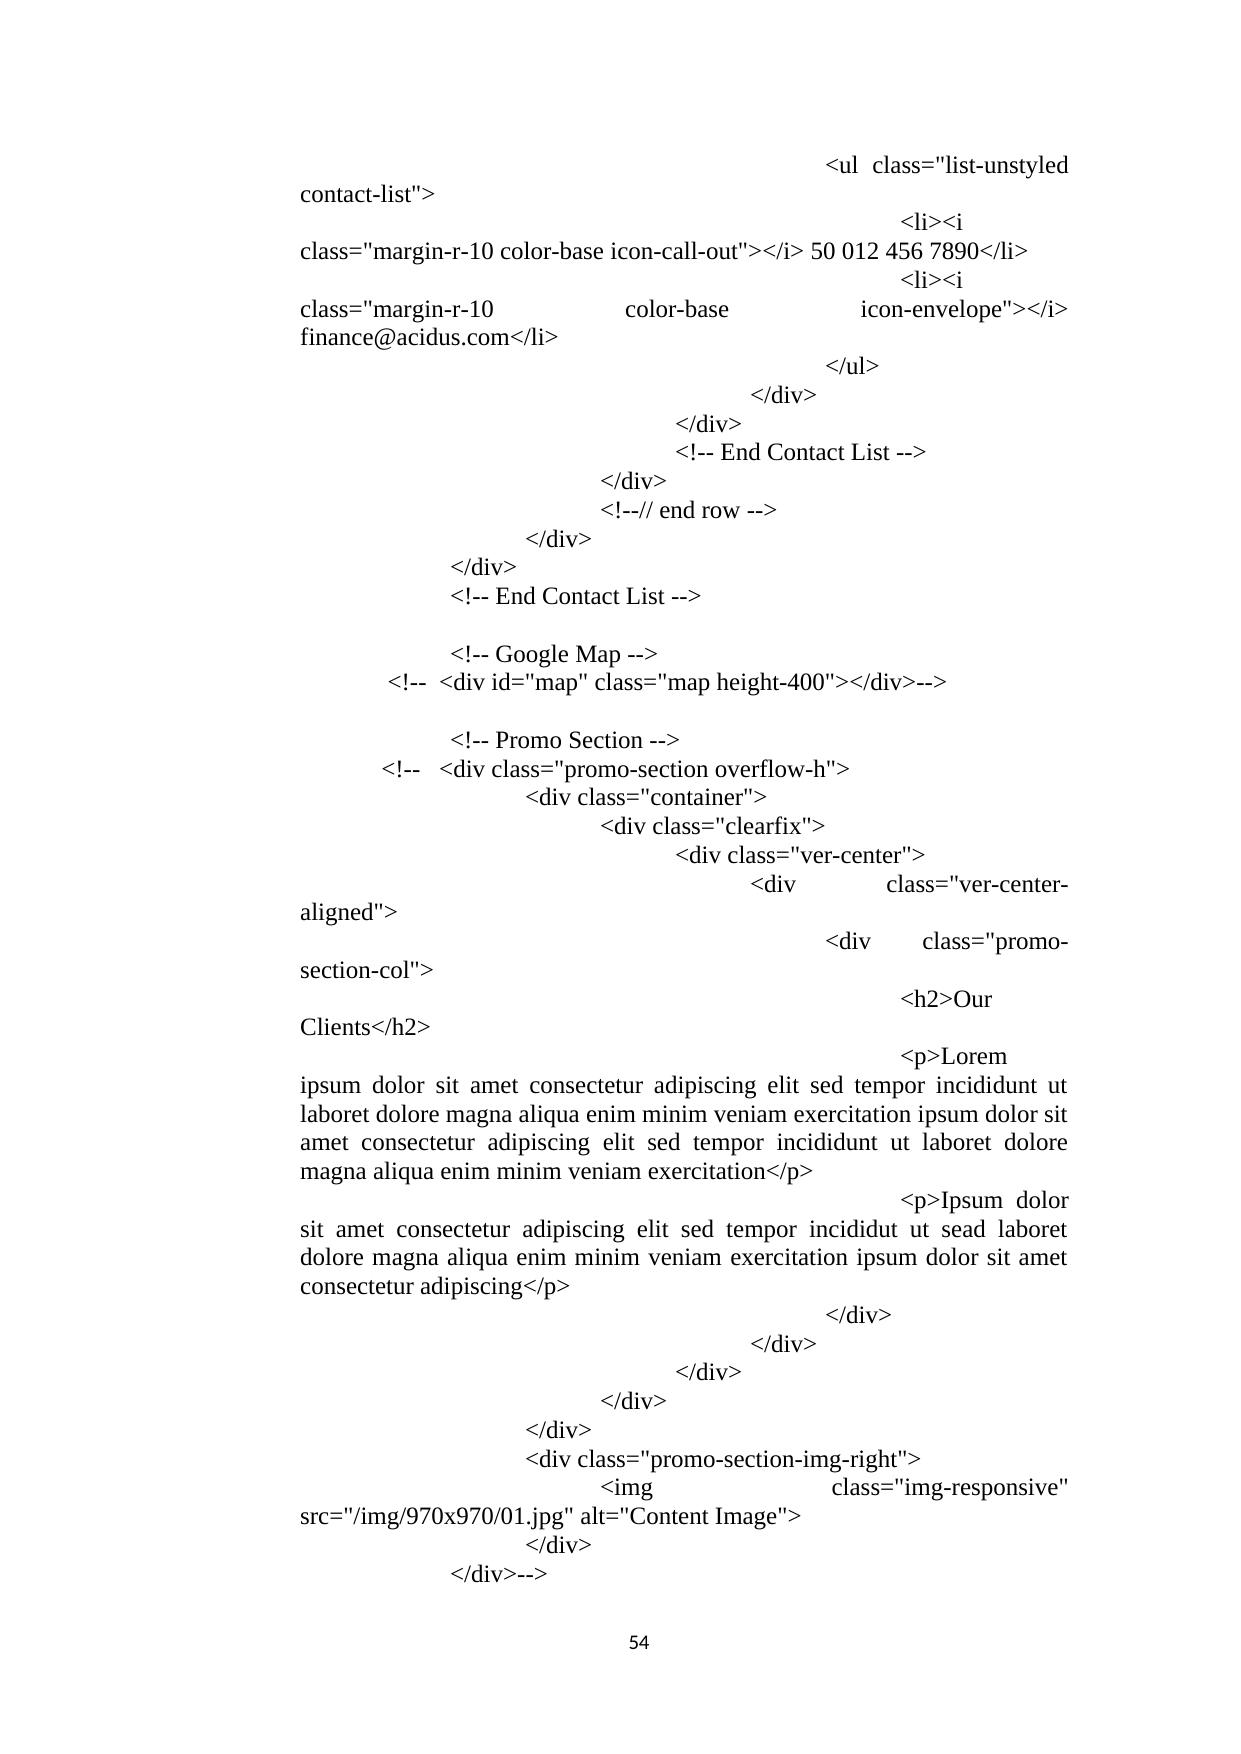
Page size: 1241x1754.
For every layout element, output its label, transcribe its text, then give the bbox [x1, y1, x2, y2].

text </div> [300, 466, 1069, 495]
text <!-- Google Map --> [300, 639, 1069, 667]
text <div class="promo-section-img-right"> [300, 1444, 1069, 1472]
text <div class="promo-section-col"> [300, 926, 1069, 984]
text <!-- Promo Section --> [300, 725, 1069, 754]
text <p>Ipsum dolor sit amet consectetur adipiscing elit sed tempor incididut ut sead laboret dolore magna aliqua enim minim veniam exercitation ipsum dolor sit amet consectetur adipiscing</p> [300, 1185, 1069, 1300]
text <li><i class="margin-r-10 color-base icon-envelope"></i> finance@acidus.com</li> [300, 265, 1069, 351]
text <div class="ver-center"> [300, 840, 1069, 869]
text <h2>Our Clients</h2> [300, 984, 1069, 1041]
text </div> [300, 409, 1069, 437]
text <!-- <div id="map" class="map height-400"></div>--> [300, 667, 1069, 696]
text <!--// end row --> [300, 495, 1069, 524]
text </div> [300, 1357, 1069, 1386]
text <ul class="list-unstyled contact-list"> [300, 150, 1069, 207]
text </div> [300, 524, 1069, 552]
text </div> [300, 1300, 1069, 1329]
text </div> [300, 1329, 1069, 1357]
text <li><i class="margin-r-10 color-base icon-call-out"></i> 50 012 456 7890</li> [300, 207, 1069, 265]
text </div> [300, 1415, 1069, 1444]
text <!-- End Contact List --> [300, 581, 1069, 610]
text <img class="img-responsive" src="/img/970x970/01.jpg" alt="Content Image"> [300, 1472, 1069, 1530]
text </div> [300, 1530, 1069, 1559]
text </div> [300, 552, 1069, 581]
text </div>--> [300, 1559, 1069, 1587]
text </ul> [300, 351, 1069, 380]
text <!-- <div class="promo-section overflow-h"> [300, 754, 1069, 782]
text </div> [300, 380, 1069, 409]
text </div> [300, 1386, 1069, 1415]
text <div class="ver-center-aligned"> [300, 869, 1069, 926]
text <p>Lorem ipsum dolor sit amet consectetur adipiscing elit sed tempor incididunt ut laboret dolore magna aliqua enim minim veniam exercitation ipsum dolor sit amet consectetur adipiscing elit sed tempor incididunt ut laboret dolore magna aliqua enim minim veniam exercitation</p> [300, 1041, 1069, 1185]
text <div class="container"> [300, 782, 1069, 811]
text <!-- End Contact List --> [300, 437, 1069, 466]
text <div class="clearfix"> [300, 811, 1069, 840]
